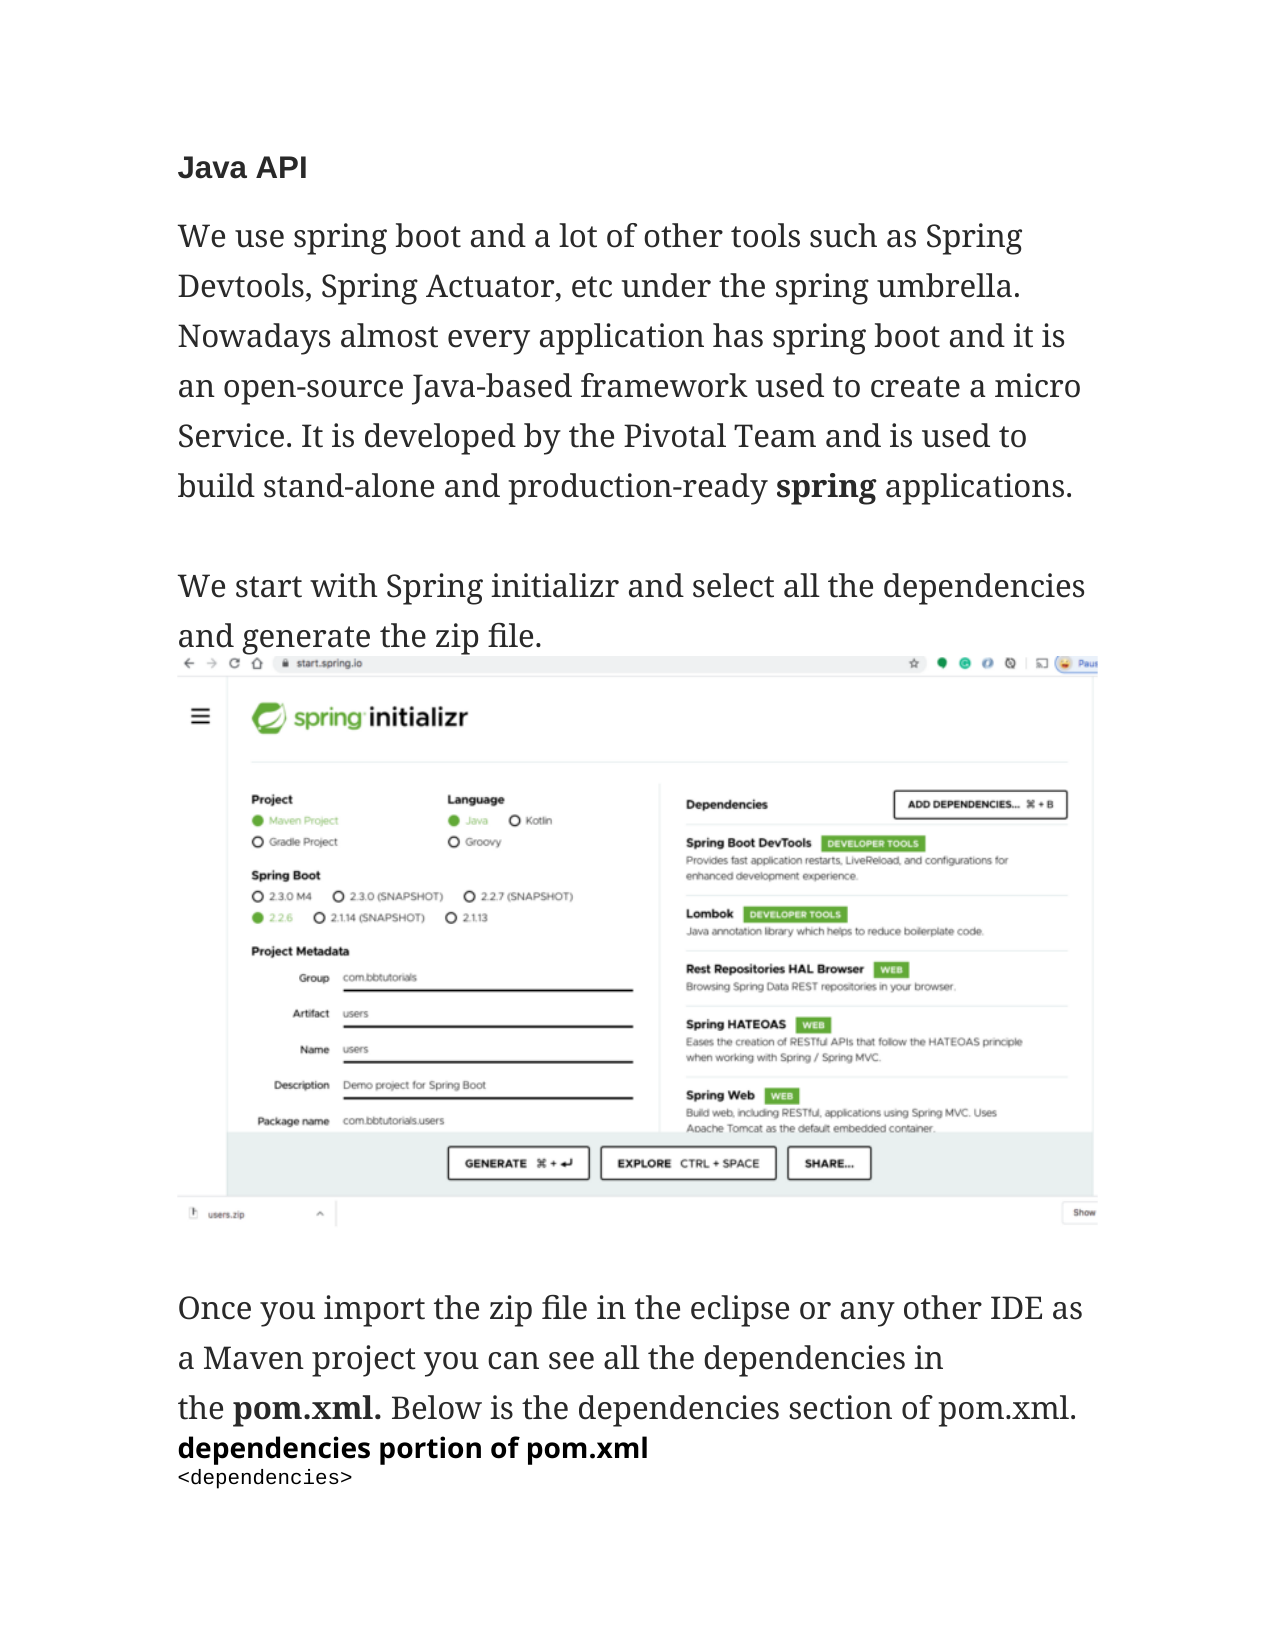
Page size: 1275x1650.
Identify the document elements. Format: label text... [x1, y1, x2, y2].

text <dependencies> [177, 1467, 1098, 1491]
picture [177, 656, 1098, 1229]
text We start with Spring initializr and select all the dependencies and generate the zip file. [177, 557, 1098, 656]
text Java API [177, 148, 1098, 185]
text Once you import the zip file in the eclipse or any other IDE as a Maven project you can see all the dependencies in the pom.xml. Below is the dependencies section of pom.xml. [177, 1279, 1098, 1429]
text dependencies portion of pom.xml [177, 1429, 1098, 1467]
text We use spring boot and a lot of other tools such as Spring Devtools, Spring Actuator, etc under the spring umbrella. Nowadays almost every application has spring boot and it is an open-source Java-based framework used to create a micro Service. It is developed by the Pivotal Team and is used to build stand-alone and production-ready spring applications. [177, 207, 1098, 507]
